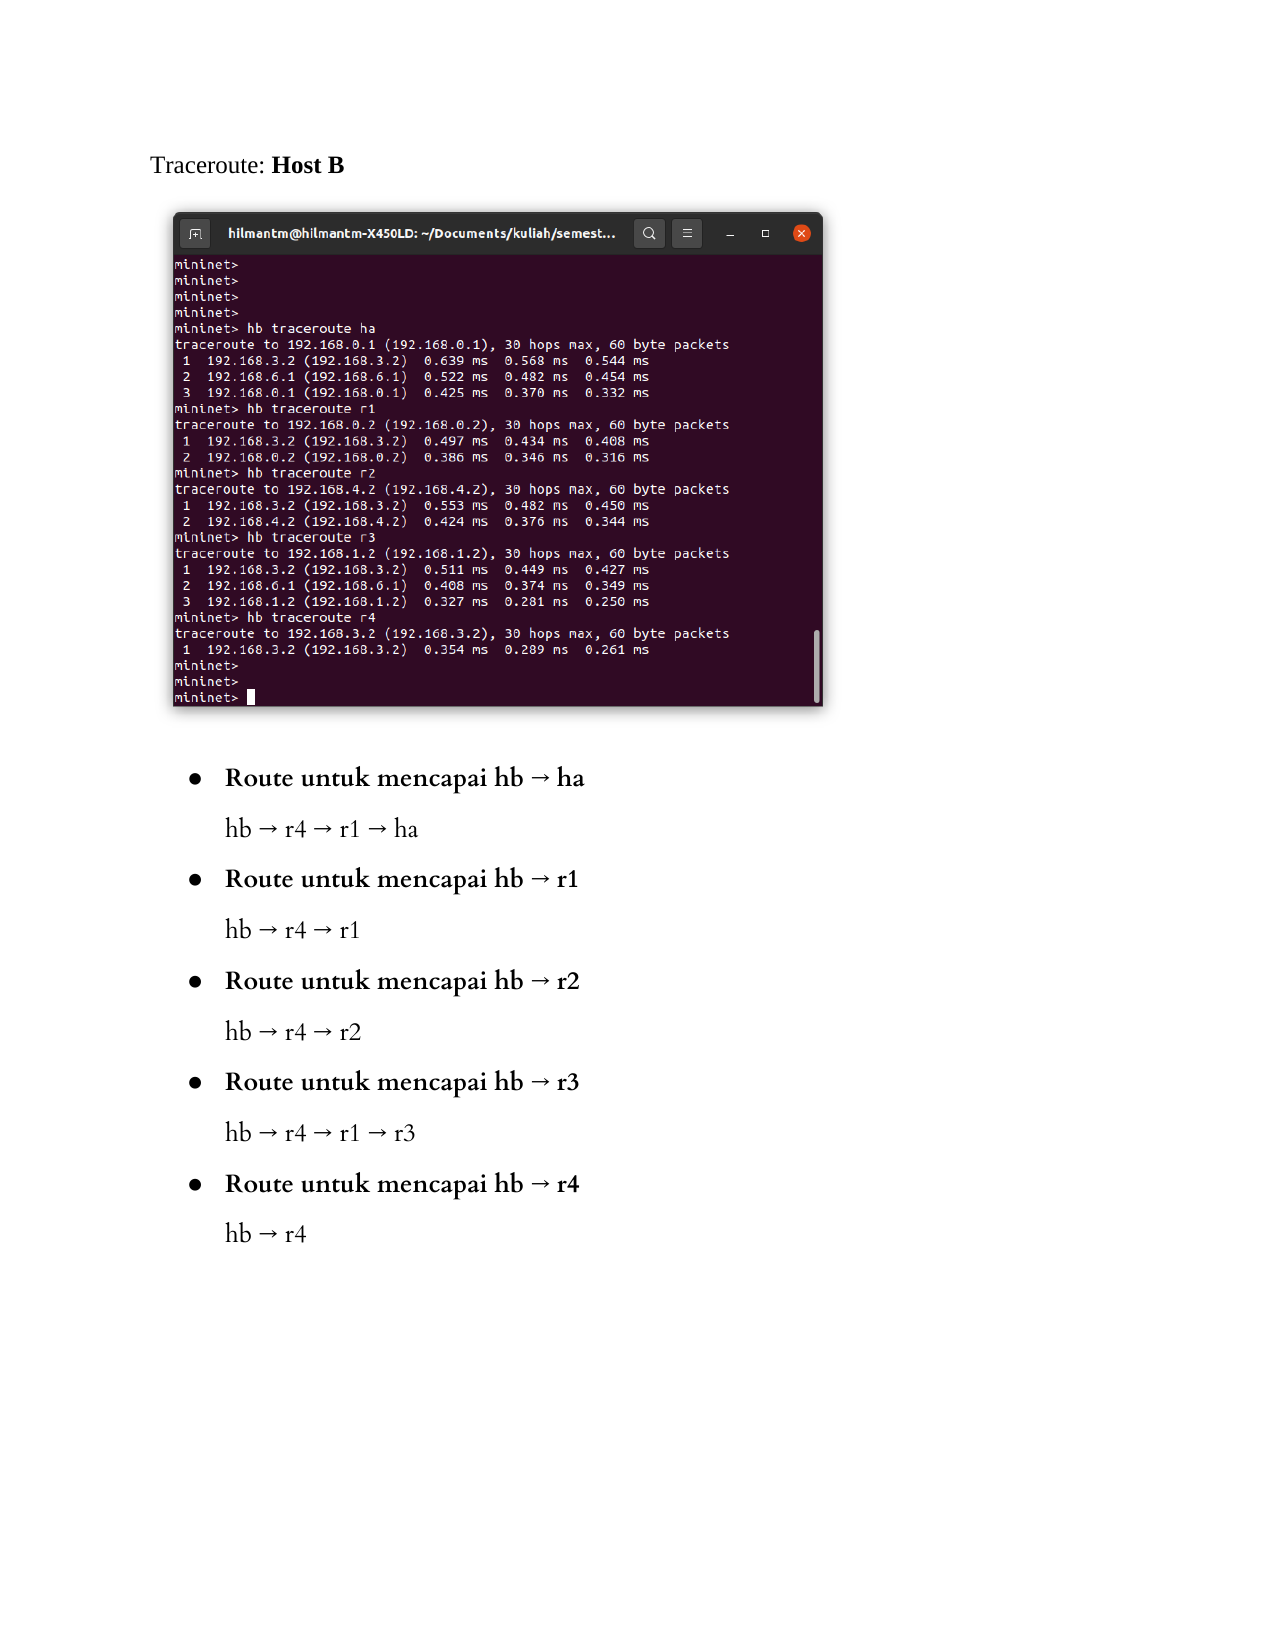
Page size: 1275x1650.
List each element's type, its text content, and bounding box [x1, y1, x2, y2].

picture [150, 192, 845, 731]
